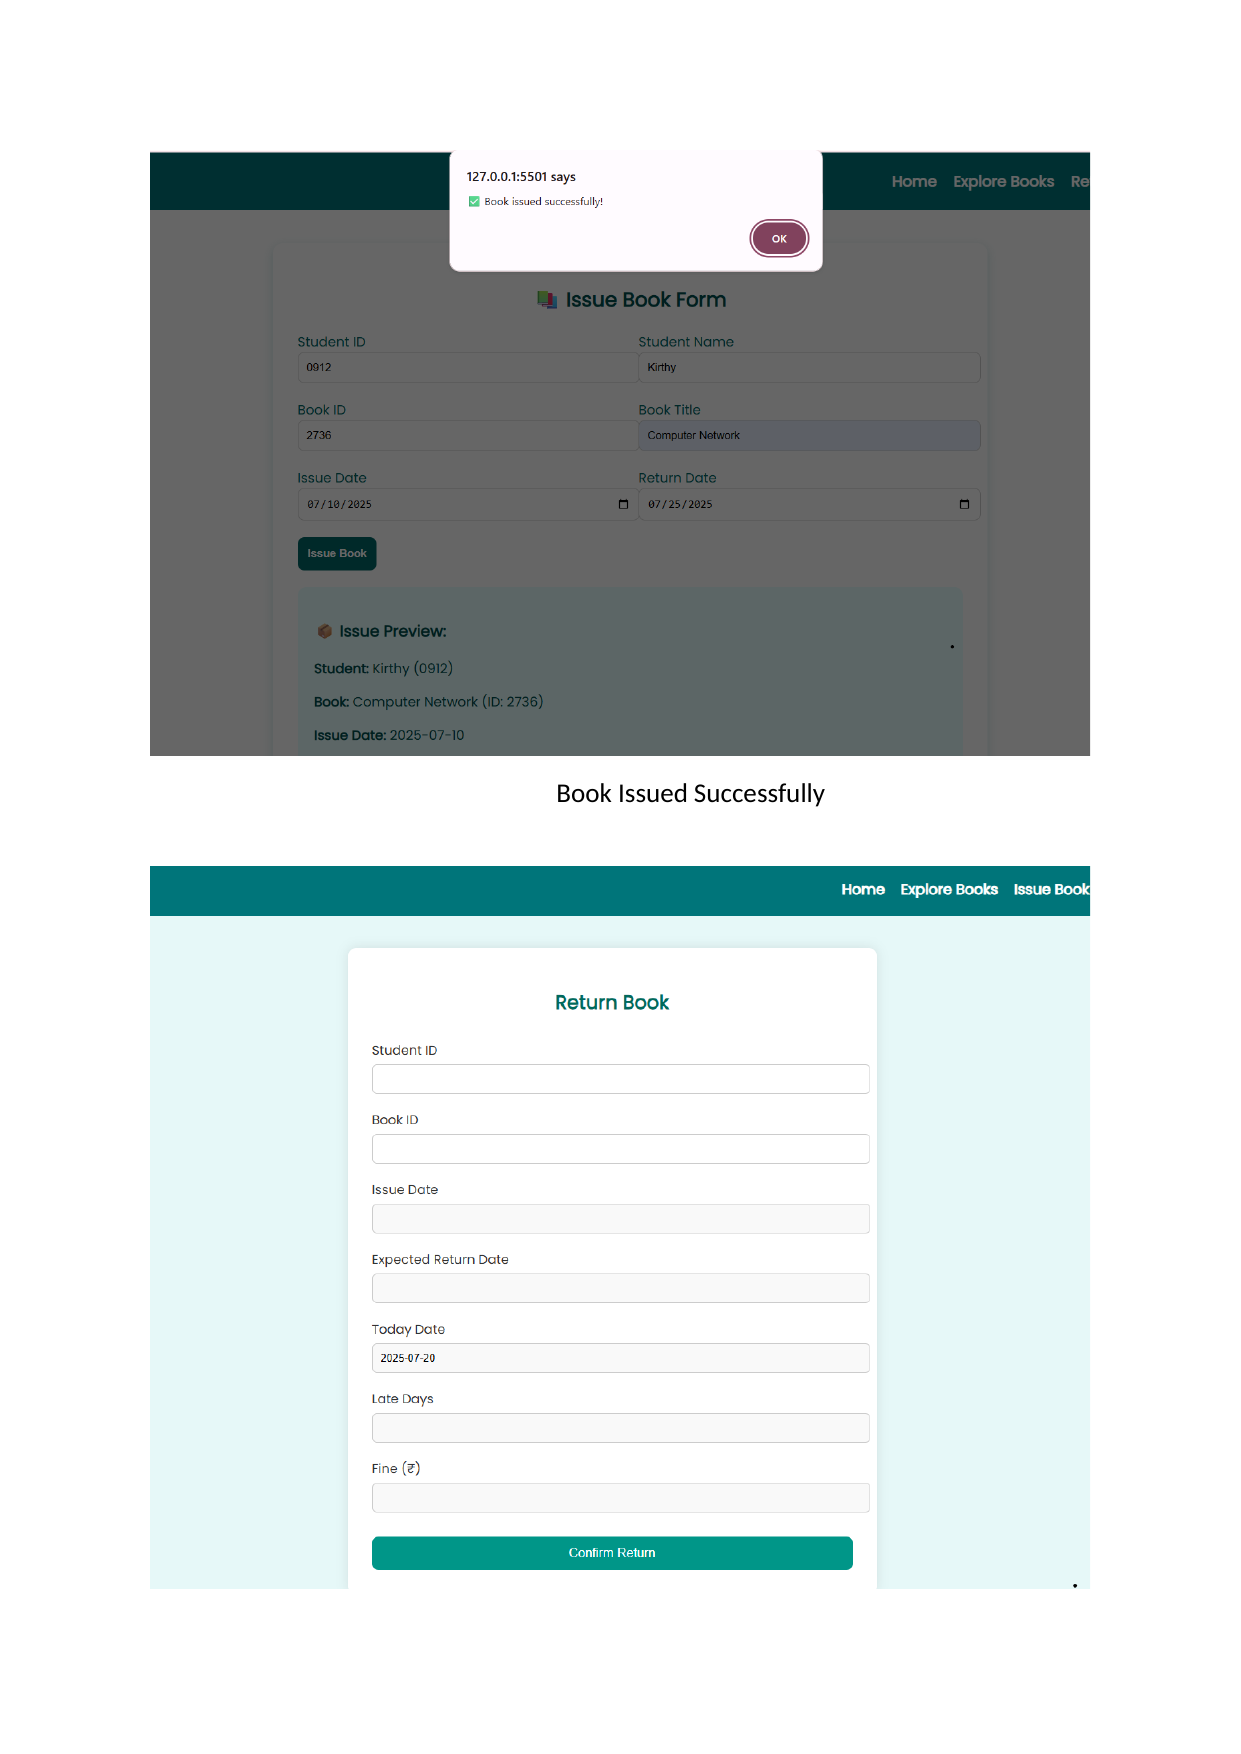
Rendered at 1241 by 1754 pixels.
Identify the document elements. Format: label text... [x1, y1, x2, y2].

picture [150, 150, 1091, 756]
text Book Issued Successfully [150, 776, 1090, 809]
picture [150, 866, 1091, 1589]
